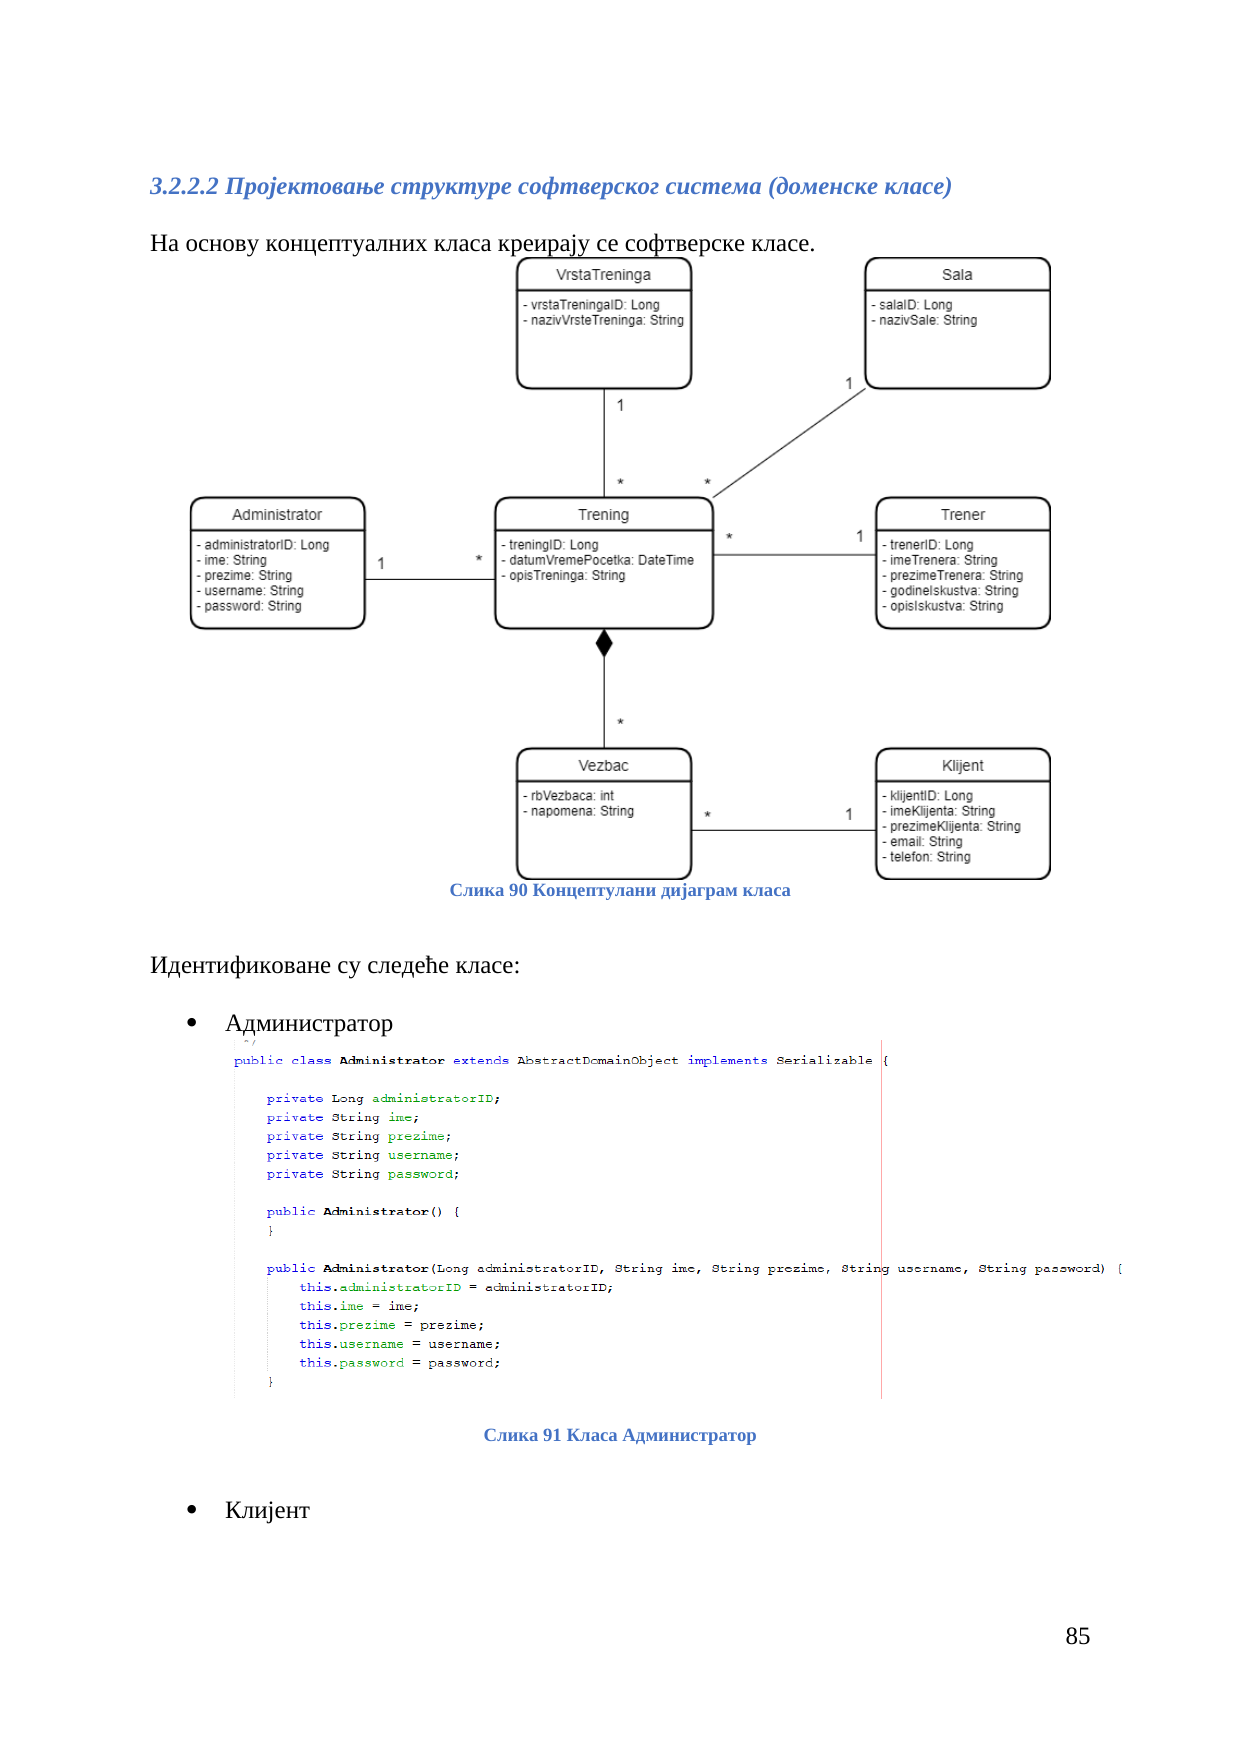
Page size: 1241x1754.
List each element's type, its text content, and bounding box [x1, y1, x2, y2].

picture [189, 257, 1051, 880]
text На основу концептуалних класа креирају се софтверске класe. [150, 228, 1090, 257]
text Слика 90 Концептулани дијаграм класа [150, 879, 1090, 901]
subtitle 3.2.2.2 Пројектовање структуре софтверског система (доменске класе) [150, 171, 1090, 199]
text Слика 91 Класа Администратор [150, 1424, 1090, 1446]
picture [225, 1040, 1167, 1399]
text Идентификоване су следеће класе: [150, 950, 1090, 979]
list Клијент [187, 1495, 1090, 1524]
list Администратор [187, 1008, 1090, 1037]
